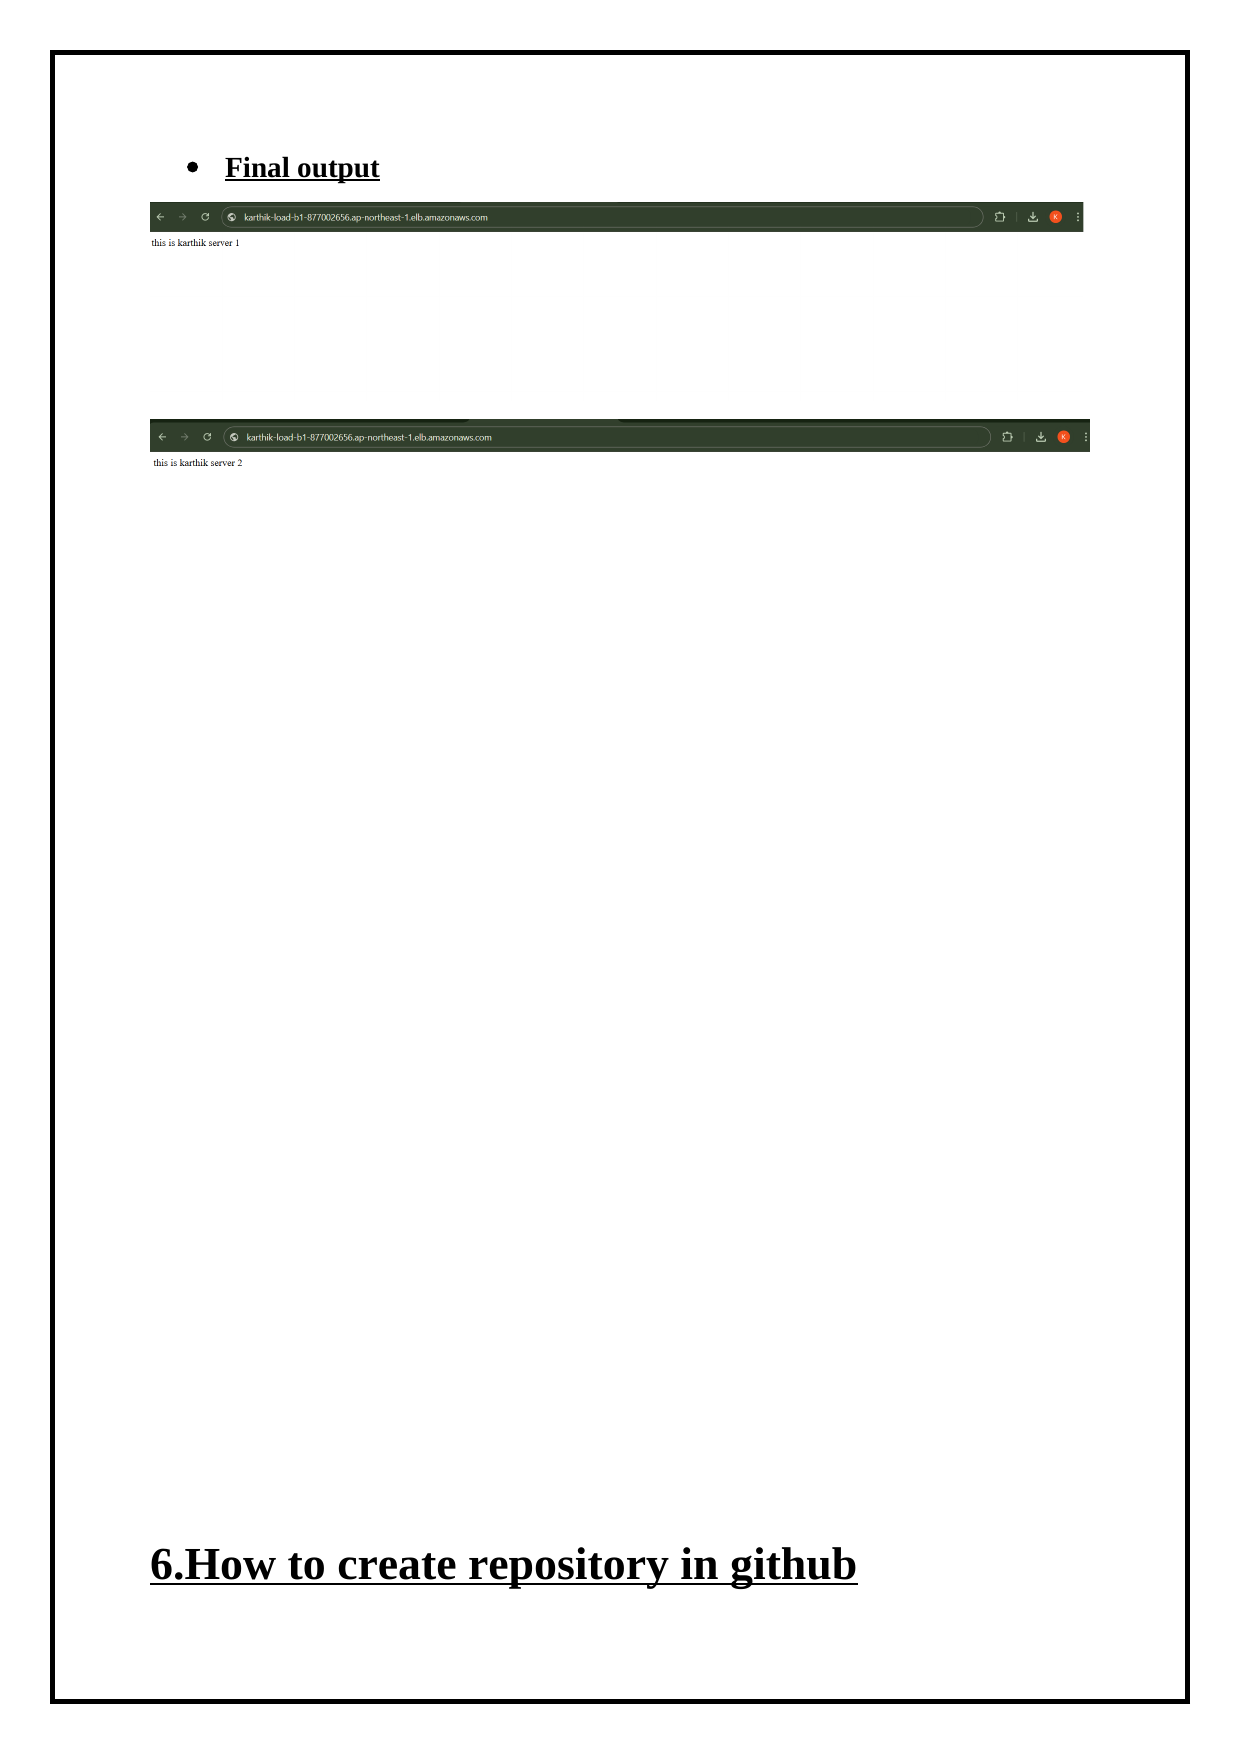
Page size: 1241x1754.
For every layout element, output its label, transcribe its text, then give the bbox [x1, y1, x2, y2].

text 6.How to create repository in github [150, 1537, 1090, 1590]
picture [150, 202, 1084, 401]
list Final output [187, 150, 1090, 184]
picture [150, 419, 1090, 636]
